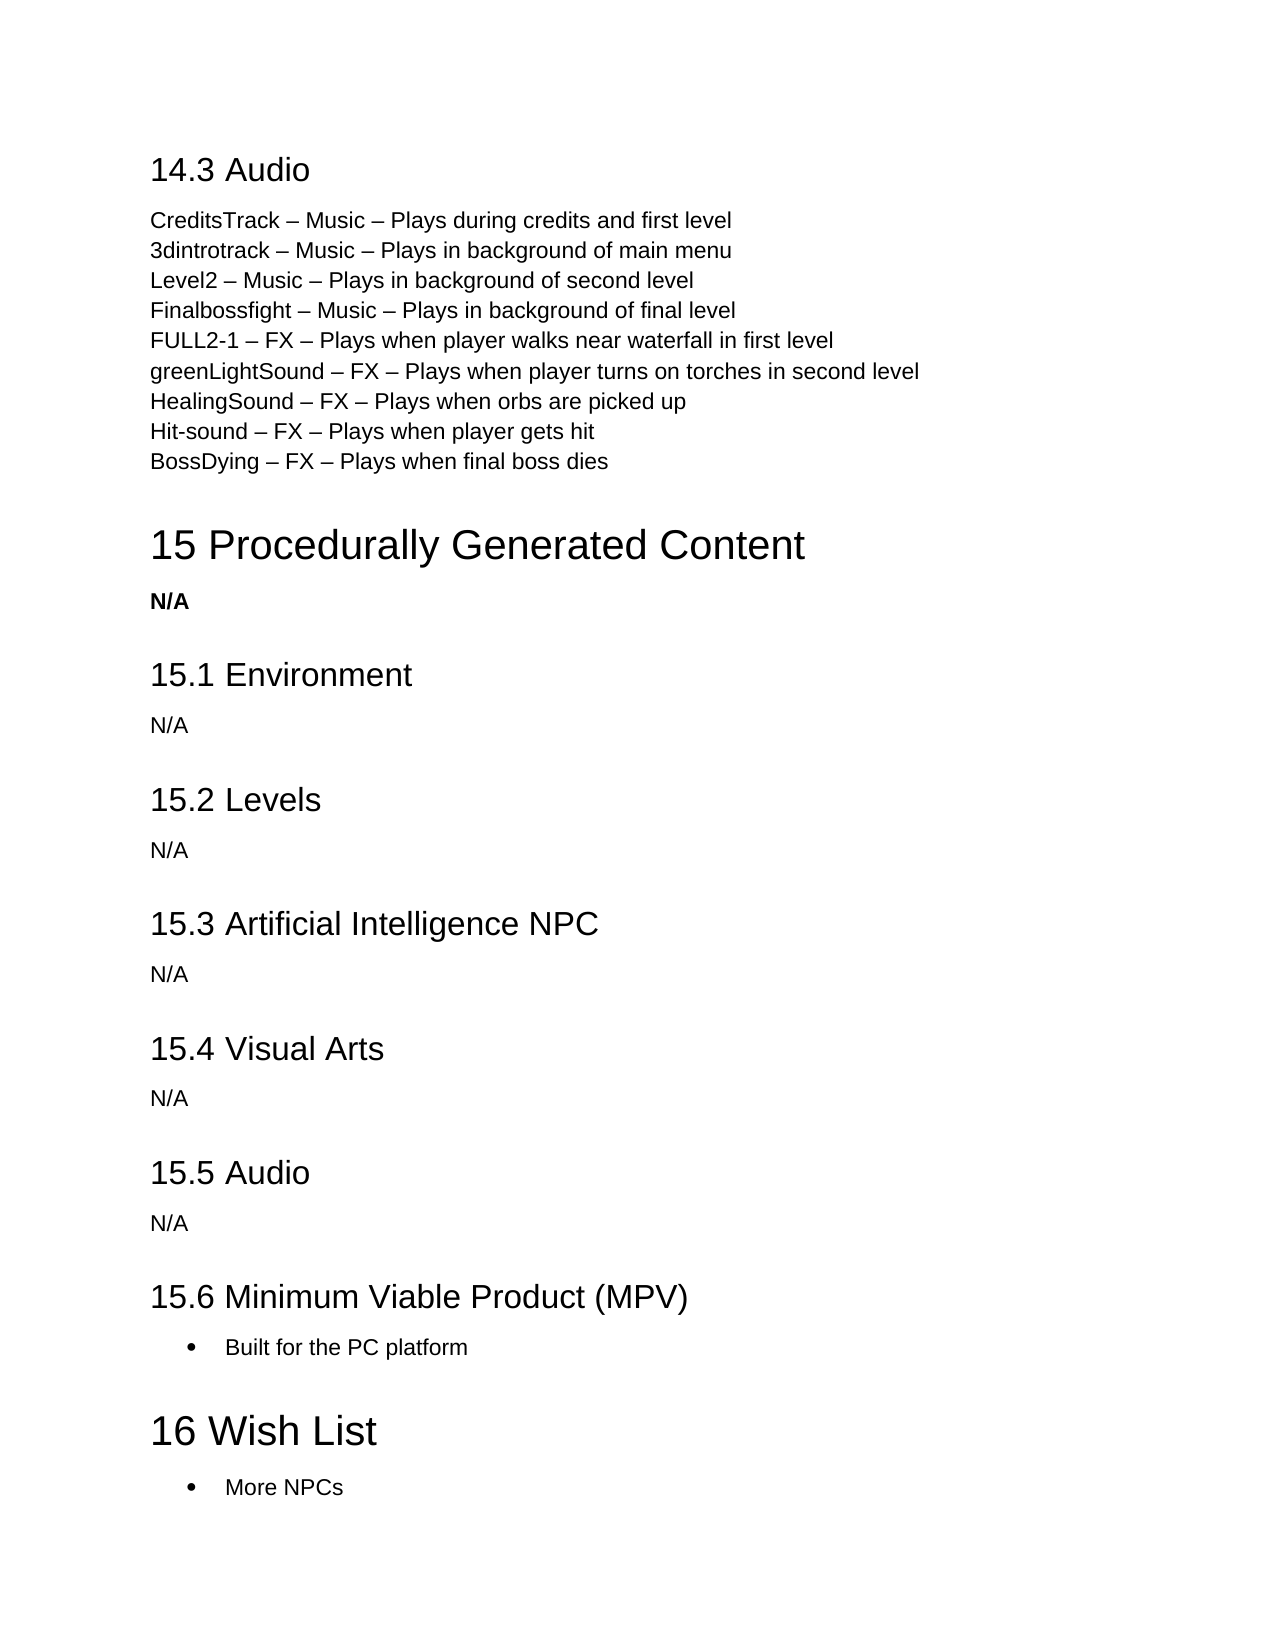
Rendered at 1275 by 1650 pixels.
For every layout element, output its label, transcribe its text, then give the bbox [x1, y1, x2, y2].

subtitle 15.2 Levels [150, 780, 1125, 818]
text HealingSound – FX – Plays when orbs are picked up [150, 388, 1125, 414]
subtitle 15.4 Visual Arts [150, 1029, 1125, 1067]
text 3dintrotrack – Music – Plays in background of main menu [150, 237, 1125, 263]
text N/A [150, 837, 1125, 863]
text greenLightSound – FX – Plays when player turns on torches in second level [150, 358, 1125, 384]
subtitle 15.6 Minimum Viable Product (MPV) [150, 1277, 1125, 1316]
subtitle 15.5 Audio [150, 1153, 1125, 1191]
text Level2 – Music – Plays in background of second level [150, 267, 1125, 293]
subtitle 15.3 Artificial Intelligence NPC [150, 904, 1125, 943]
text N/A [150, 961, 1125, 987]
text N/A [150, 588, 1125, 614]
text CreditsTrack – Music – Plays during credits and first level [150, 207, 1125, 233]
subtitle 15 Procedurally Generated Content [150, 520, 1125, 568]
text N/A [150, 1210, 1125, 1236]
text Finalbossfight – Music – Plays in background of final level [150, 297, 1125, 324]
subtitle 15.1 Environment [150, 656, 1125, 694]
text Hit-sound – FX – Plays when player gets hit [150, 418, 1125, 444]
list More NPCs [187, 1473, 1125, 1500]
text N/A [150, 1085, 1125, 1112]
subtitle 14.3 Audio [150, 150, 1125, 188]
text FULL2-1 – FX – Plays when player walks near waterfall in first level [150, 327, 1125, 354]
text BossDying – FX – Plays when final boss dies [150, 448, 1125, 475]
text N/A [150, 712, 1125, 738]
subtitle 16 Wish List [150, 1406, 1125, 1454]
list Built for the PC platform [187, 1334, 1125, 1360]
